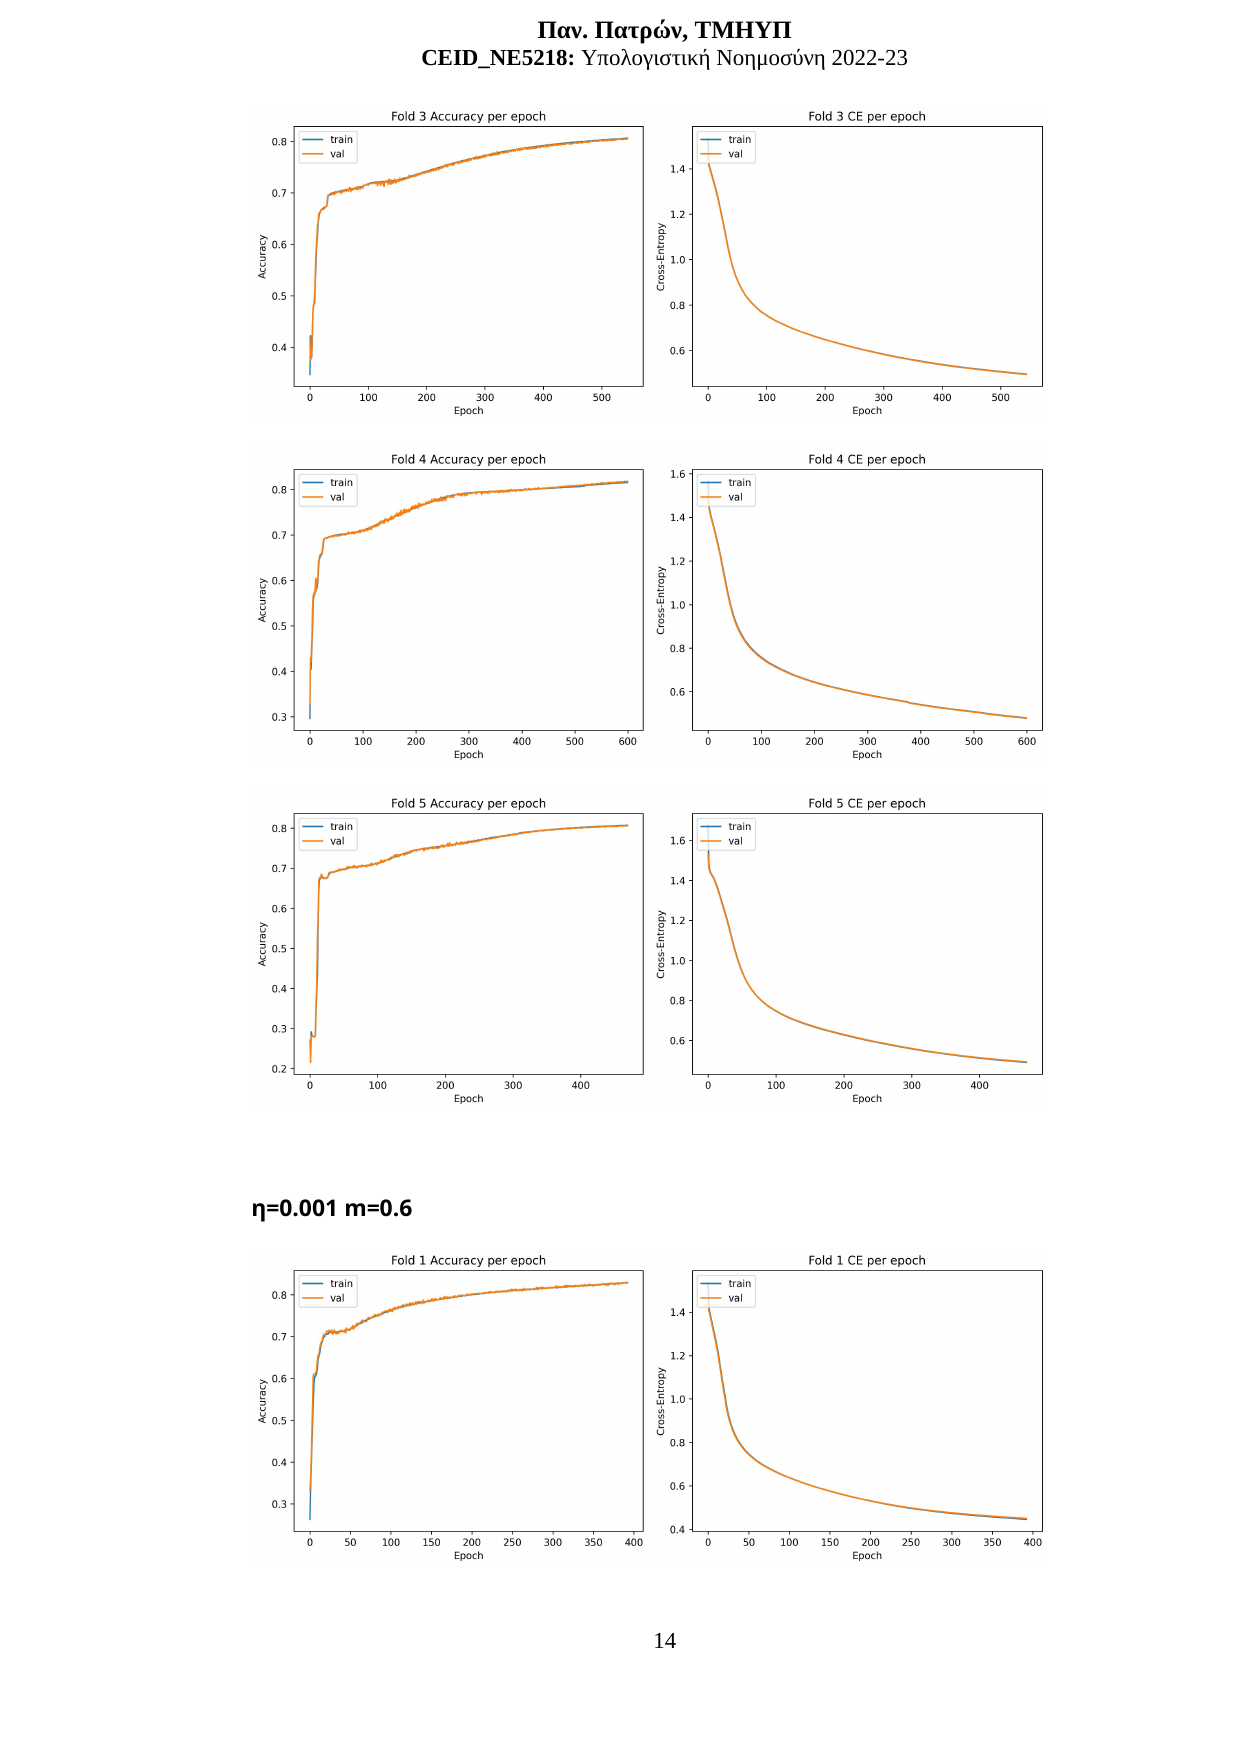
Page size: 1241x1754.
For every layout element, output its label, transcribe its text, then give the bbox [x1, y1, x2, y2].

picture [251, 447, 1049, 767]
picture [251, 104, 1049, 423]
picture [251, 1248, 1049, 1568]
text η=0.001 m=0.6 [251, 1192, 1152, 1223]
picture [251, 791, 1049, 1111]
